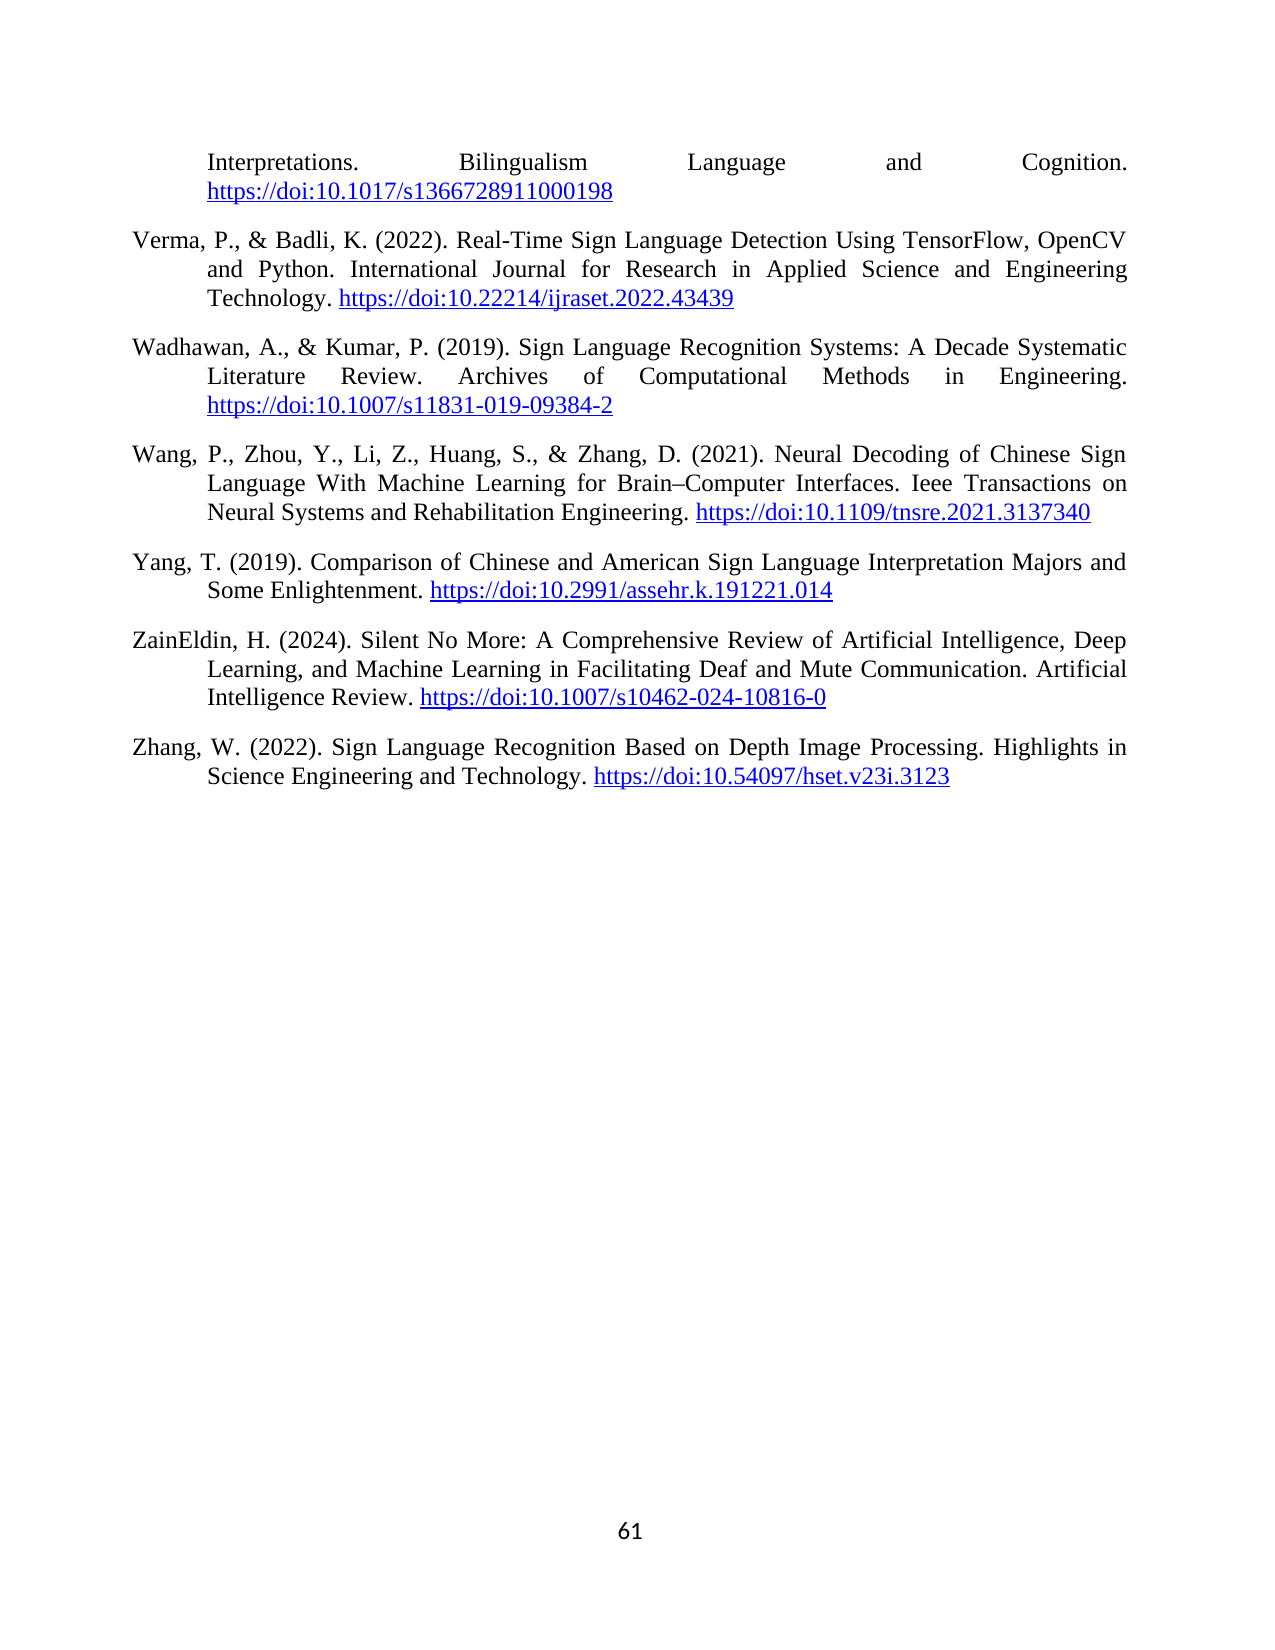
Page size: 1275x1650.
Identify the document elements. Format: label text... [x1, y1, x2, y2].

text Wadhawan, A., & Kumar, P. (2019). Sign Language Recognition Systems: A Decade Systematic Literature Review. Archives of Computational Methods in Engineering. https://doi:10.1007/s11831-019-09384-2 [132, 332, 1128, 419]
text Verma, P., & Badli, K. (2022). Real-Time Sign Language Detection Using TensorFlow, OpenCV and Python. International Journal for Research in Applied Science and Engineering Technology. https://doi:10.22214/ijraset.2022.43439 [132, 225, 1128, 312]
text Yang, T. (2019). Comparison of Chinese and American Sign Language Interpretation Majors and Some Enlightenment. https://doi:10.2991/assehr.k.191221.014 [132, 547, 1128, 604]
text Wang, P., Zhou, Y., Li, Z., Huang, S., & Zhang, D. (2021). Neural Decoding of Chinese Sign Language With Machine Learning for Brain–Computer Interfaces. Ieee Transactions on Neural Systems and Rehabilitation Engineering. https://doi:10.1109/tnsre.2021.3137340 [132, 439, 1128, 526]
text ZainEldin, H. (2024). Silent No More: A Comprehensive Review of Artificial Intelligence, Deep Learning, and Machine Learning in Facilitating Deaf and Mute Communication. Artificial Intelligence Review. https://doi:10.1007/s10462-024-10816-0 [132, 625, 1128, 711]
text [132, 147, 1128, 204]
text Zhang, W. (2022). Sign Language Recognition Based on Depth Image Processing. Highlights in Science Engineering and Technology. https://doi:10.54097/hset.v23i.3123 [132, 732, 1128, 789]
